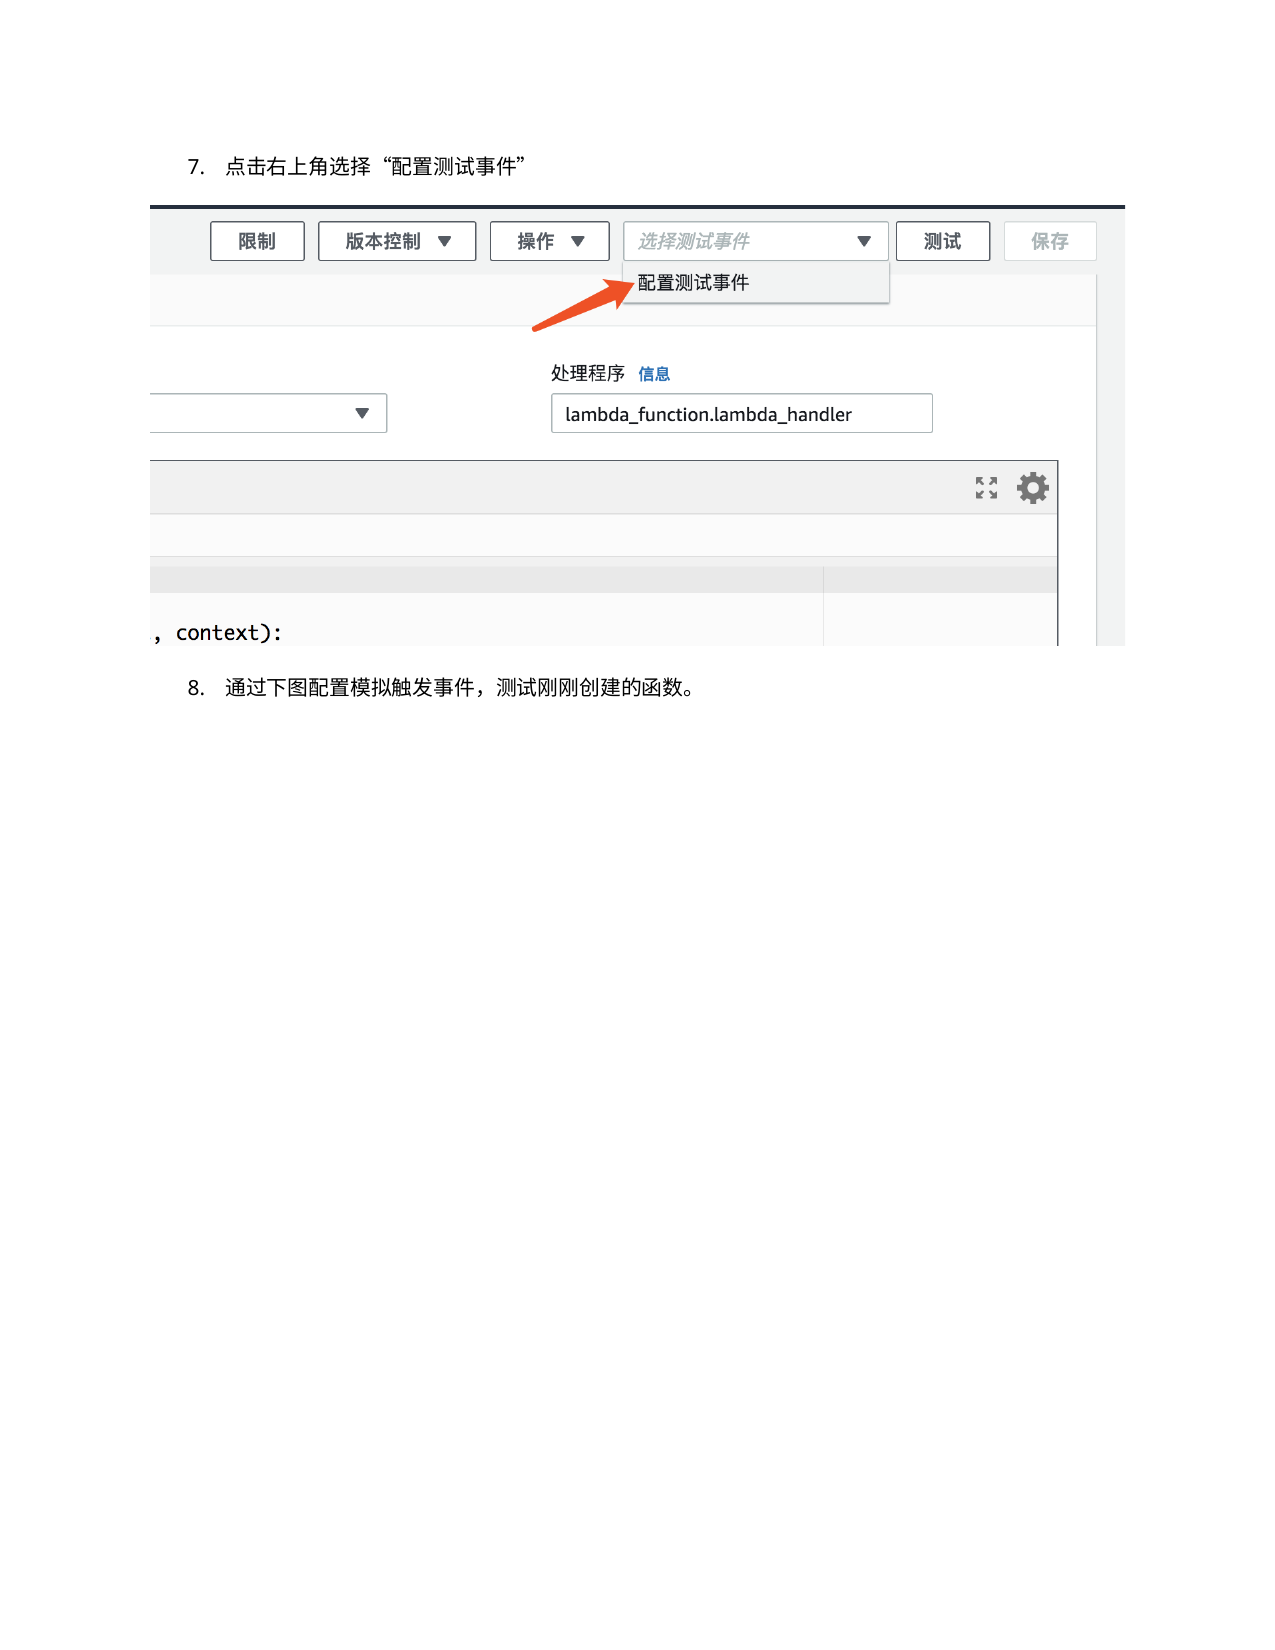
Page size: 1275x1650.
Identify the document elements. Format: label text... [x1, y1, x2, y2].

list 点击右上角选择“配置测试事件” [187, 150, 1125, 180]
list 通过下图配置模拟触发事件，测试刚刚创建的函数。 [187, 671, 1125, 701]
picture [150, 205, 1125, 646]
